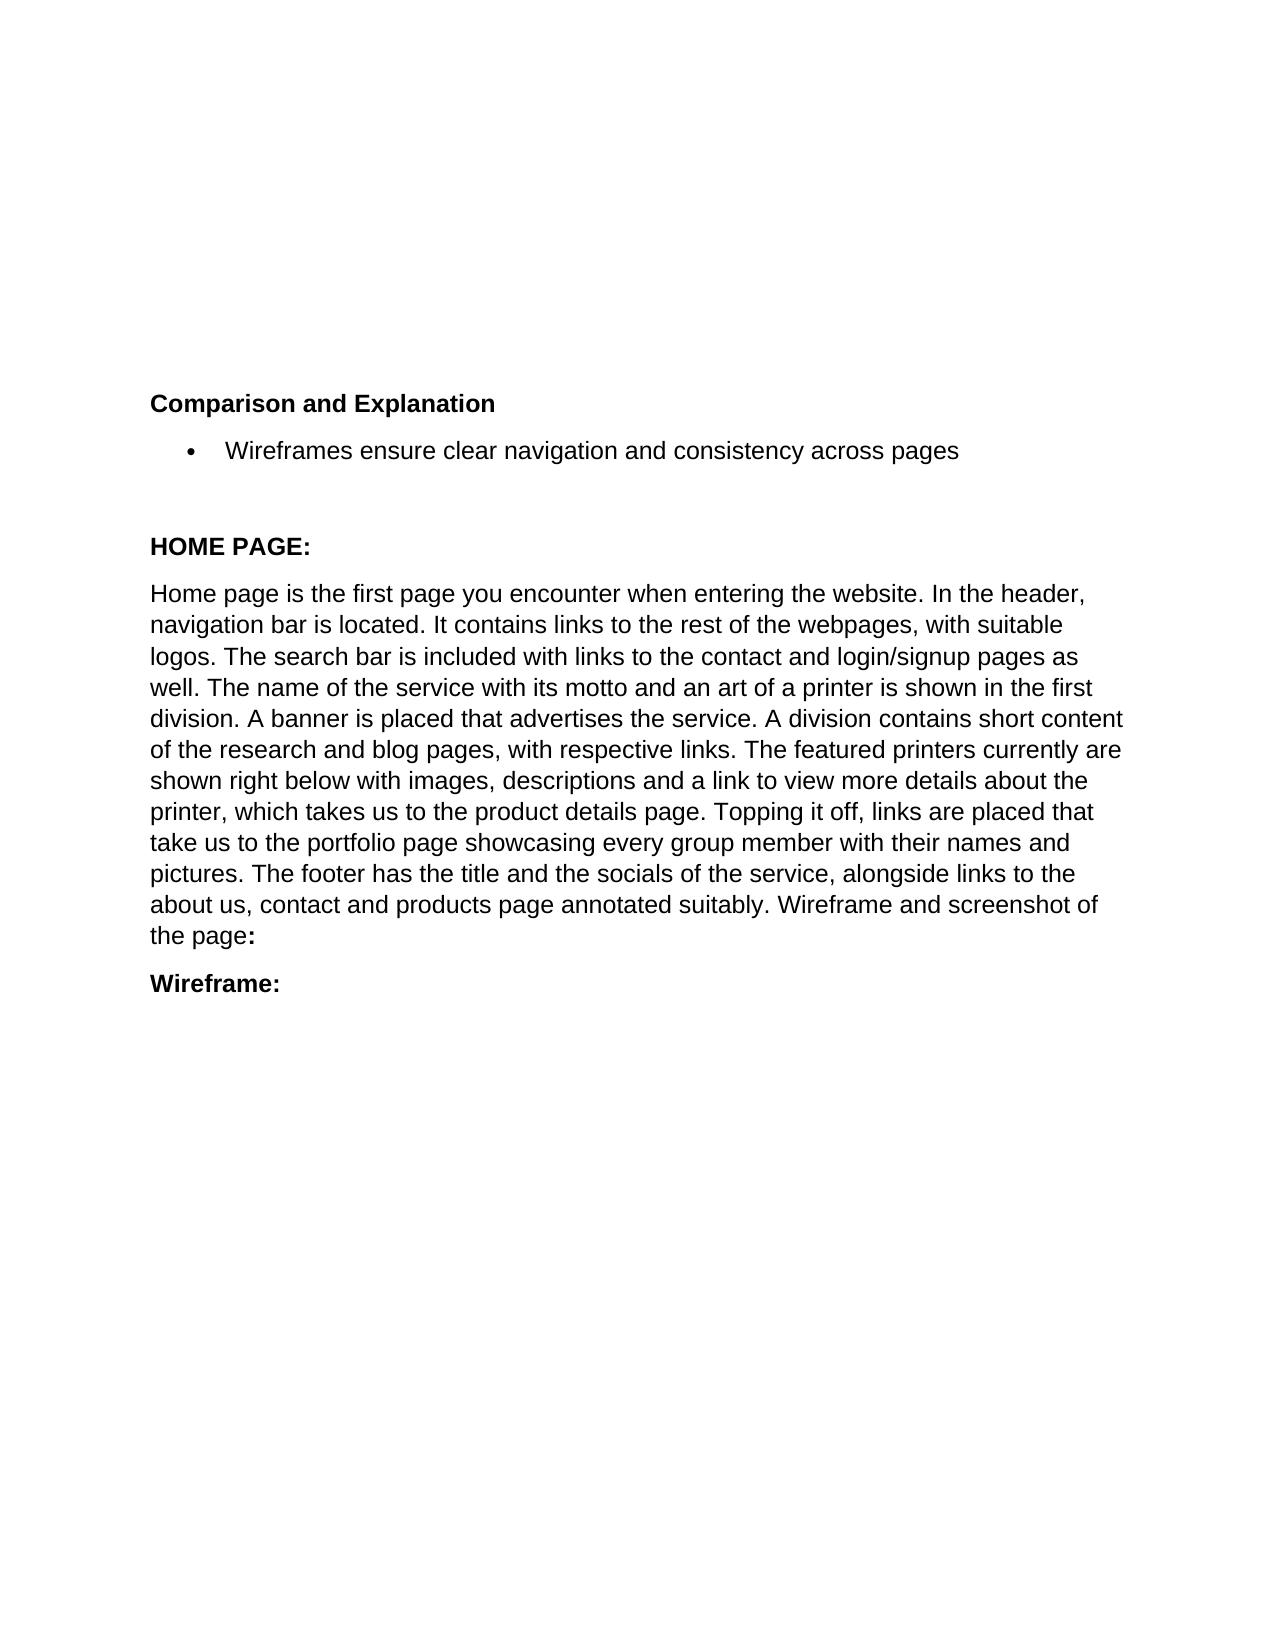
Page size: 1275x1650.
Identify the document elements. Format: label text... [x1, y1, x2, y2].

list Wireframes ensure clear navigation and consistency across pages [187, 436, 1125, 465]
text Comparison and Explanation [150, 388, 1125, 417]
text Home page is the first page you encounter when entering the website. In the header, navigation bar is located. It contains links to the rest of the webpages, with suitable logos. The search bar is included with links to the contact and login/signup pages as well. The name of the service with its motto and an art of a printer is shown in the first division. A banner is placed that advertises the service. A division contains short content of the research and blog pages, with respective links. The featured printers currently are shown right below with images, descriptions and a link to view more details about the printer, which takes us to the product details page. Topping it off, links are placed that take us to the portfolio page showcasing every group member with their names and pictures. The footer has the title and the socials of the service, alongside links to the about us, contact and products page annotated suitably. Wireframe and screenshot of the page: [150, 579, 1125, 949]
text Wireframe: [150, 968, 1125, 997]
text HOME PAGE: [150, 532, 1125, 560]
